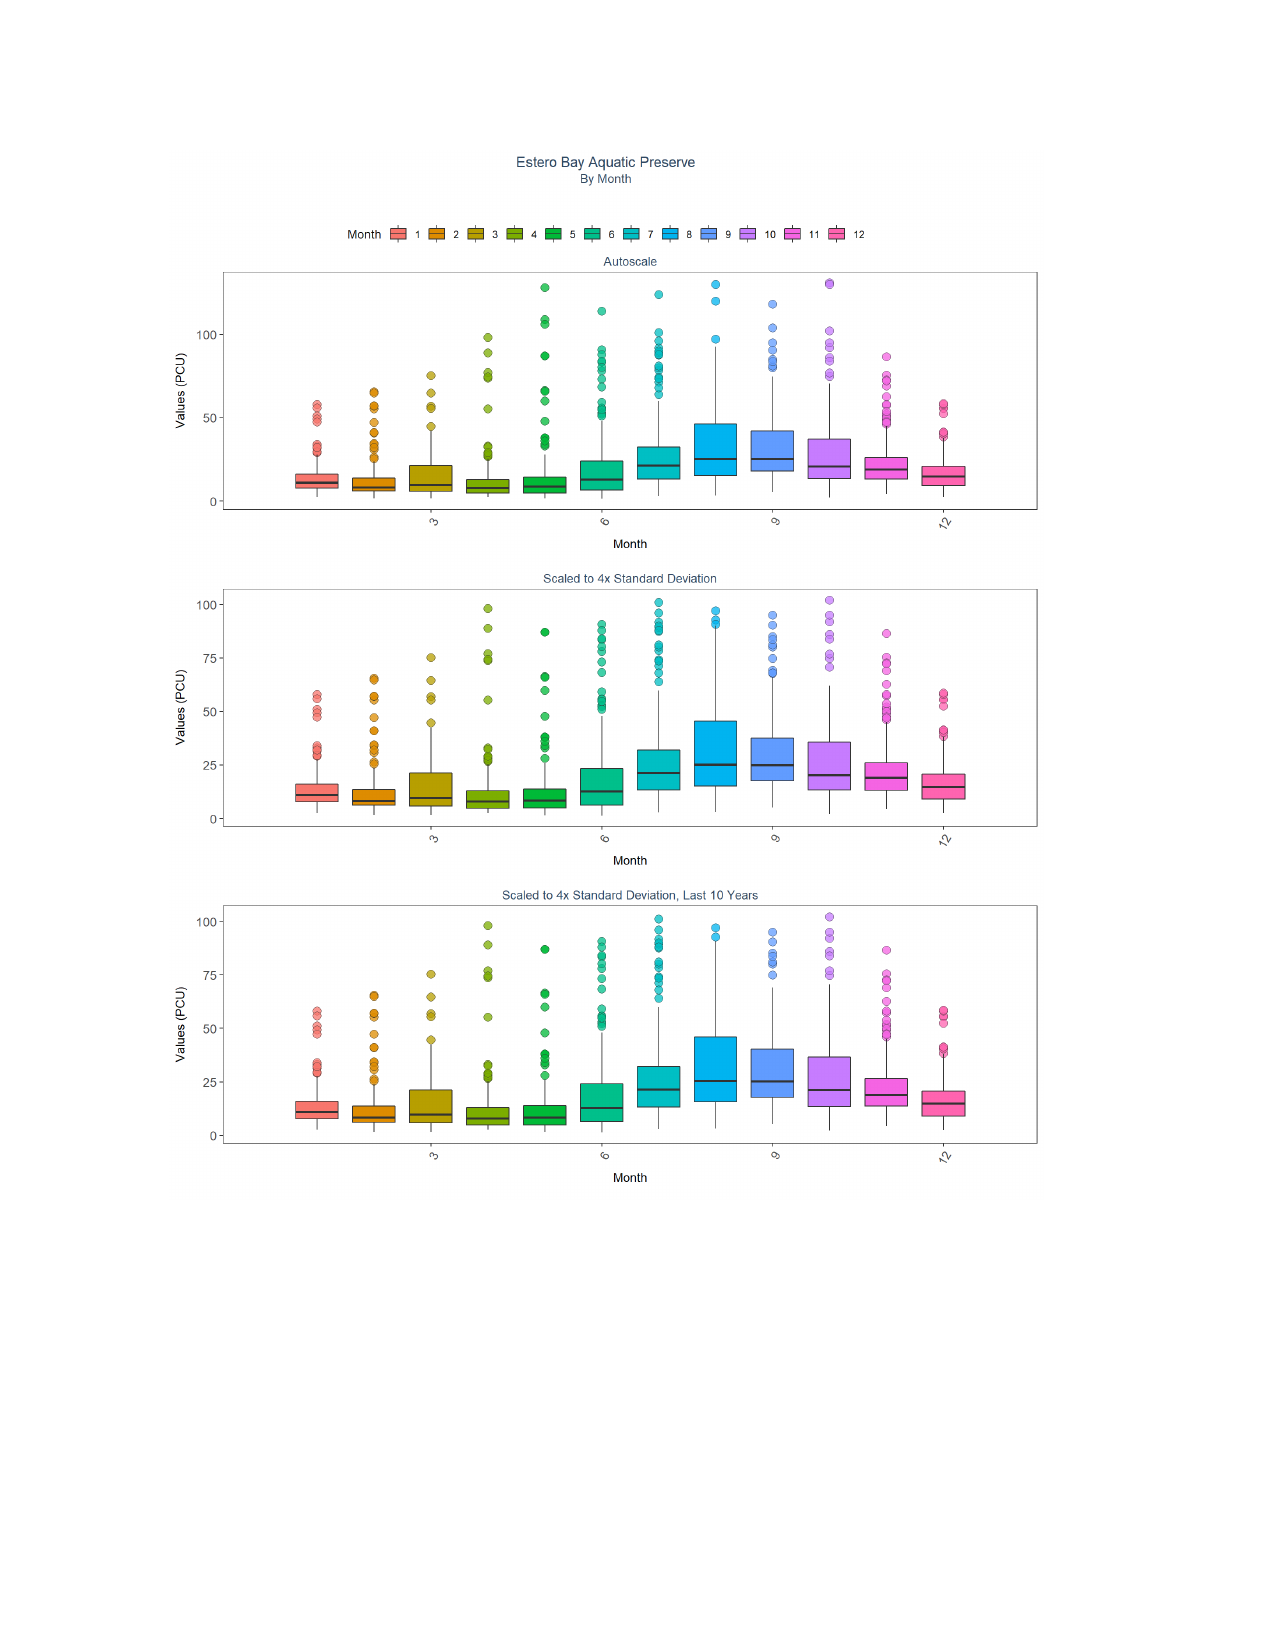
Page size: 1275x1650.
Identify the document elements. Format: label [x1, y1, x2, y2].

picture [168, 150, 1044, 1200]
